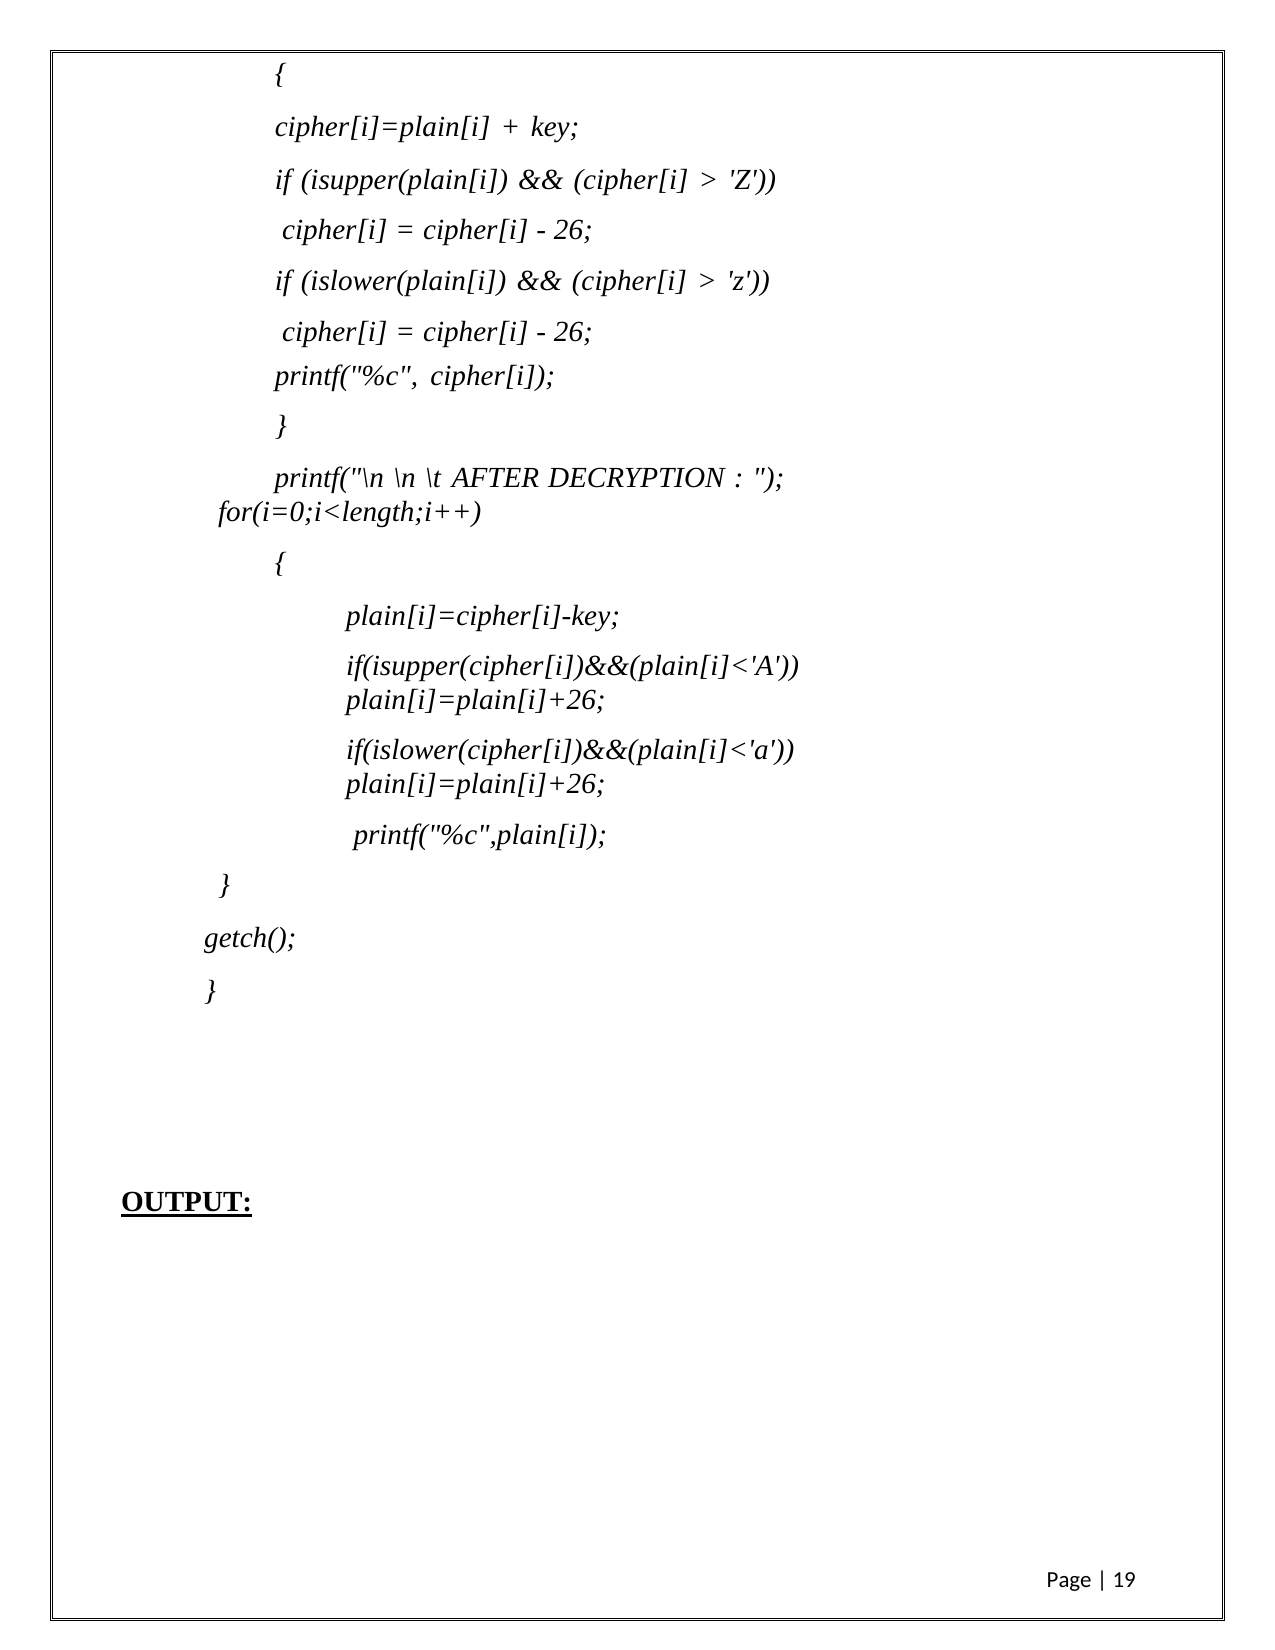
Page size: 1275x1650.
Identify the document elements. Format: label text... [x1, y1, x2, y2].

text printf("%c", cipher[i]); [274, 365, 337, 391]
text cipher[i] = cipher[i] - 26; [274, 212, 903, 246]
text printf("%c", cipher[i]); [334, 365, 1135, 391]
text printf("%c",plain[i]); [346, 817, 827, 850]
text cipher[i]=plain[i] + key; [274, 109, 1135, 143]
text } [204, 973, 1135, 1007]
text { [274, 56, 1135, 90]
text OUTPUT: [121, 1184, 1135, 1218]
text } [218, 867, 1135, 901]
text } [274, 408, 1135, 441]
text cipher[i] = cipher[i] - 26; [274, 314, 903, 348]
text if (isupper(plain[i]) && (cipher[i] > 'Z')) [274, 162, 903, 195]
text printf("\n \n \t AFTER DECRYPTION : "); for(i=0;i<length;i++) [218, 460, 903, 528]
text if(isupper(cipher[i])&&(plain[i]<'A')) plain[i]=plain[i]+26; [346, 648, 827, 716]
text { [274, 545, 1135, 578]
text if (islower(plain[i]) && (cipher[i] > 'z')) [274, 263, 903, 296]
text plain[i]=cipher[i]-key; [346, 598, 827, 631]
text if(islower(cipher[i])&&(plain[i]<'a')) plain[i]=plain[i]+26; [346, 732, 827, 800]
text getch(); [204, 920, 1135, 954]
